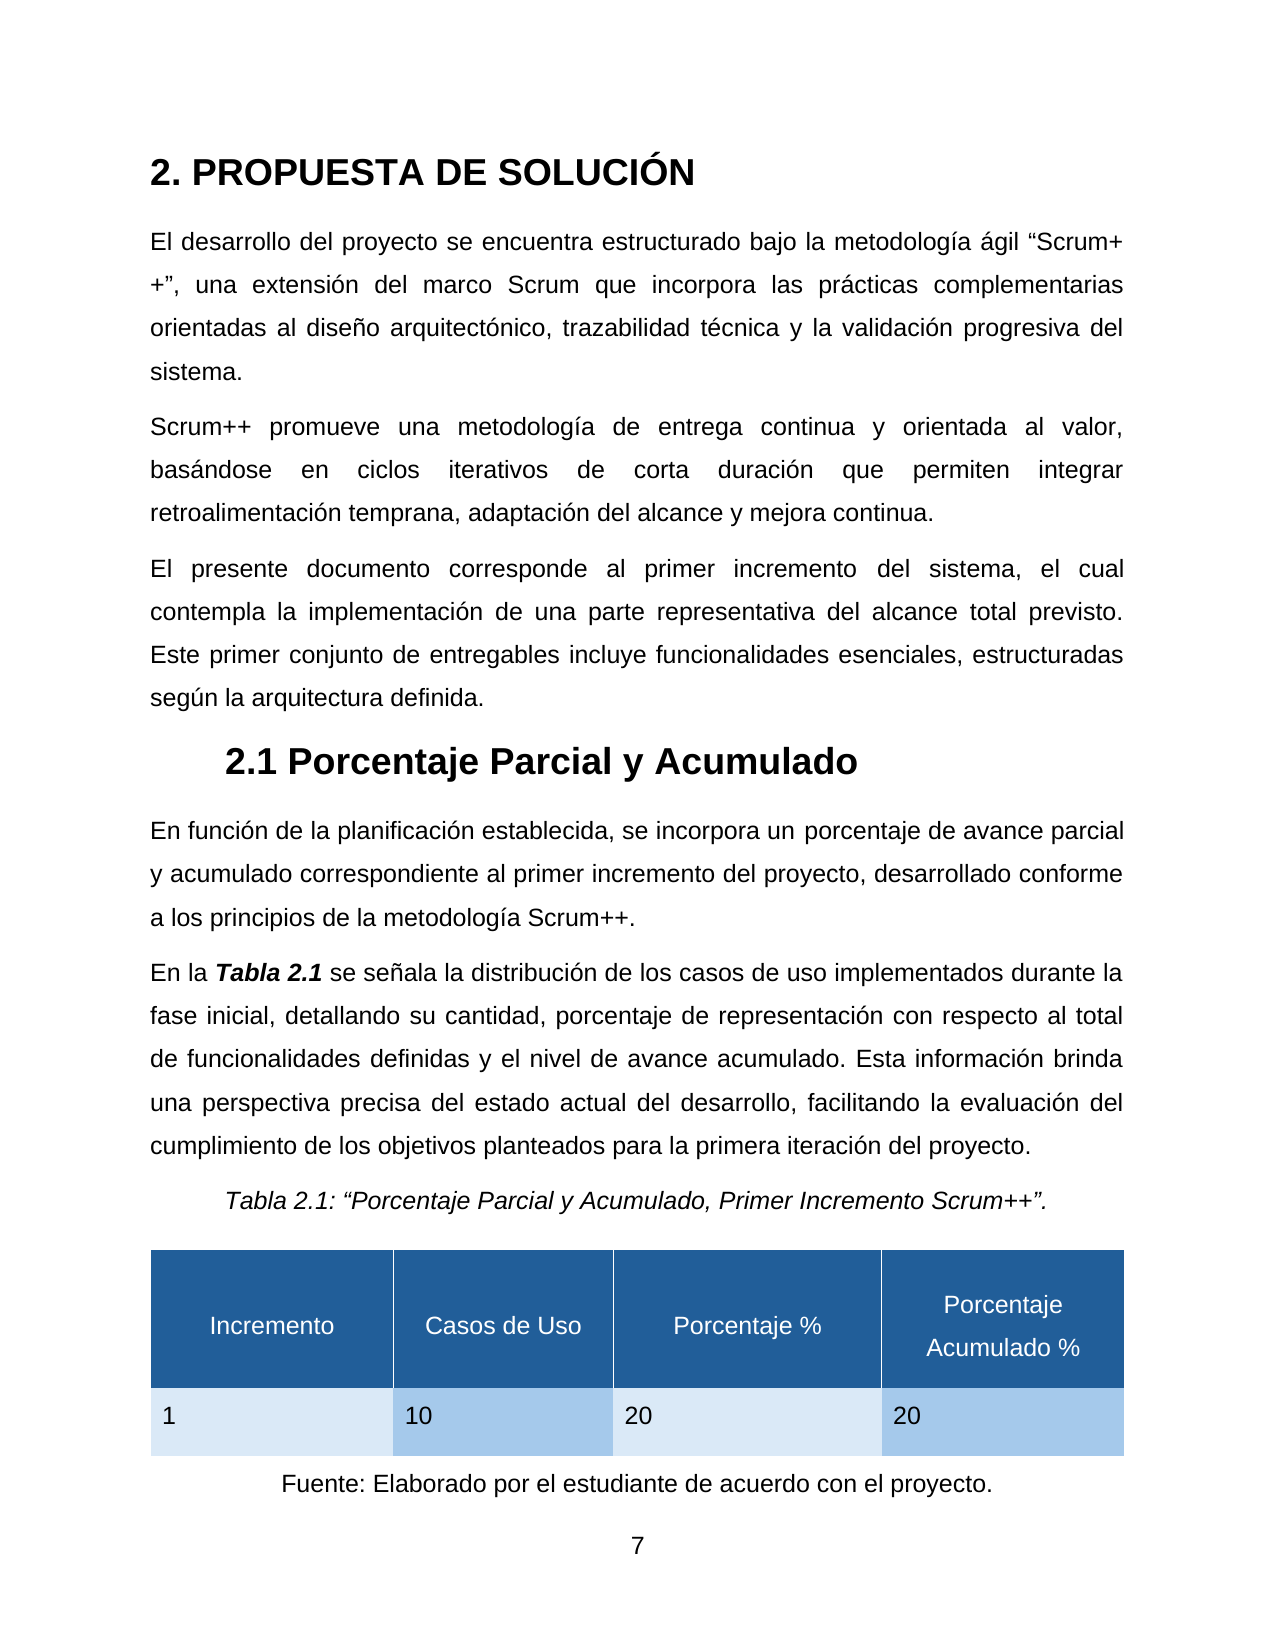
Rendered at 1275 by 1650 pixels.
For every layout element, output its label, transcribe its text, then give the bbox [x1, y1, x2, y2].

text En función de la planificación establecida, se incorpora un porcentaje de avance parcial y acumulado correspondiente al primer incremento del proyecto, desarrollado conforme a los principios de la metodología Scrum++. [150, 816, 1125, 931]
text Tabla 2.1: “Porcentaje Parcial y Acumulado, Primer Incremento Scrum++”. [150, 1186, 1125, 1215]
table_cell 20 [882, 1388, 1124, 1456]
table_header Porcentaje Acumulado % [882, 1250, 1124, 1388]
text Fuente: Elaborado por el estudiante de acuerdo con el proyecto. [150, 1469, 1125, 1498]
text En la Tabla 2.1 se señala la distribución de los casos de uso implementados durante la fase inicial, detallando su cantidad, porcentaje de representación con respecto al total de funcionalidades definidas y el nivel de avance acumulado. Esta información brinda una perspectiva precisa del estado actual del desarrollo, facilitando la evaluación del cumplimiento de los objetivos planteados para la primera iteración del proyecto. [150, 958, 1125, 1159]
table_header Casos de Uso [394, 1250, 613, 1388]
table_header Incremento [151, 1250, 393, 1388]
text El desarrollo del proyecto se encuentra estructurado bajo la metodología ágil “Scrum++”, una extensión del marco Scrum que incorpora las prácticas complementarias orientadas al diseño arquitectónico, trazabilidad técnica y la validación progresiva del sistema. [150, 227, 1125, 385]
text Scrum++ promueve una metodología de entrega continua y orientada al valor, basándose en ciclos iterativos de corta duración que permiten integrar retroalimentación temprana, adaptación del alcance y mejora continua. [150, 412, 1125, 527]
table_cell 20 [613, 1388, 882, 1456]
subtitle Propuesta de Solución [150, 150, 1125, 193]
subtitle Porcentaje Parcial y Acumulado [150, 739, 1125, 782]
table_header Porcentaje % [614, 1250, 881, 1388]
table_cell 10 [393, 1388, 613, 1456]
text El presente documento corresponde al primer incremento del sistema, el cual contempla la implementación de una parte representativa del alcance total previsto. Este primer conjunto de entregables incluye funcionalidades esenciales, estructuradas según la arquitectura definida. [150, 554, 1125, 712]
table_cell 1 [151, 1388, 393, 1456]
